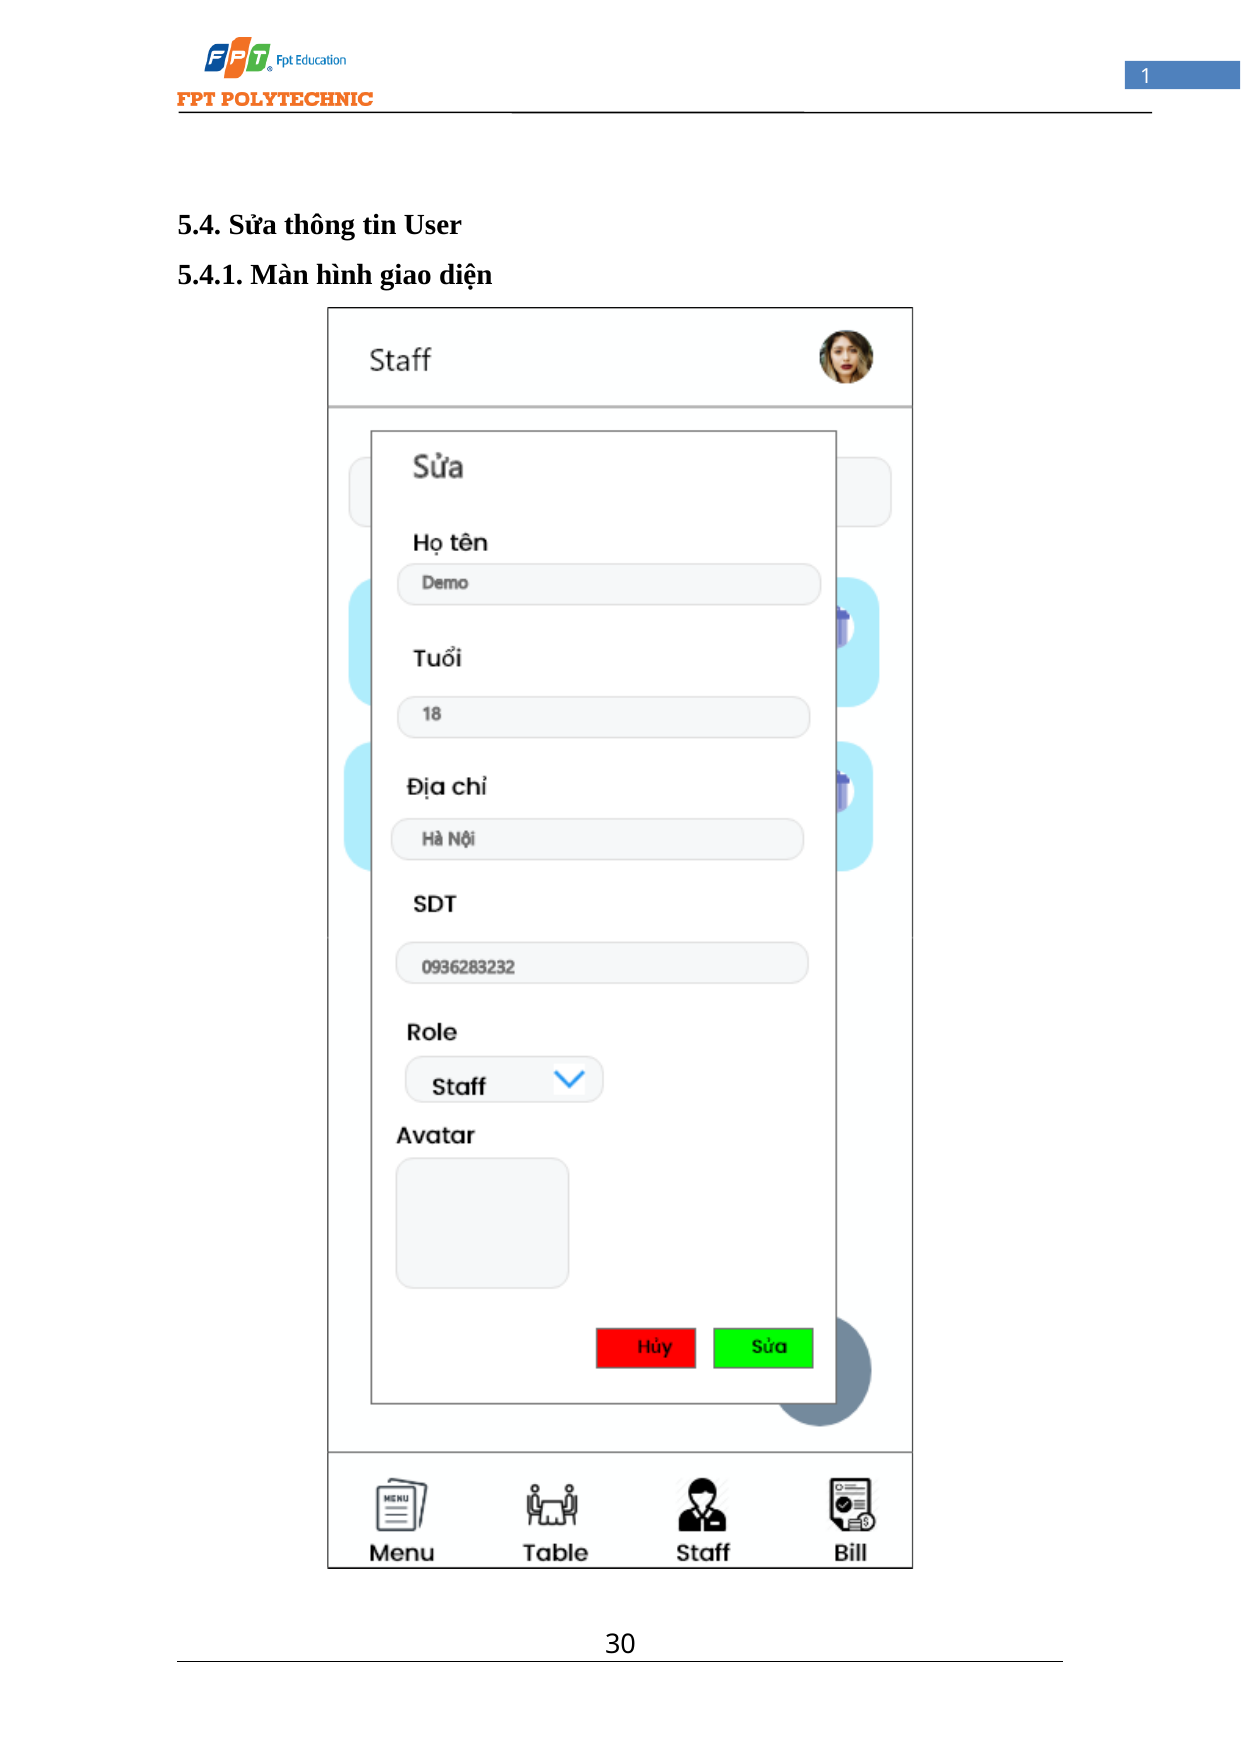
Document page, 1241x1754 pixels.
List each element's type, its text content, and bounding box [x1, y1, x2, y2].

subtitle 5.4.1. Màn hình giao diện [177, 257, 1063, 291]
picture [177, 37, 374, 106]
subtitle 5.4. Sửa thông tin User [177, 207, 1093, 240]
picture [327, 307, 914, 1569]
